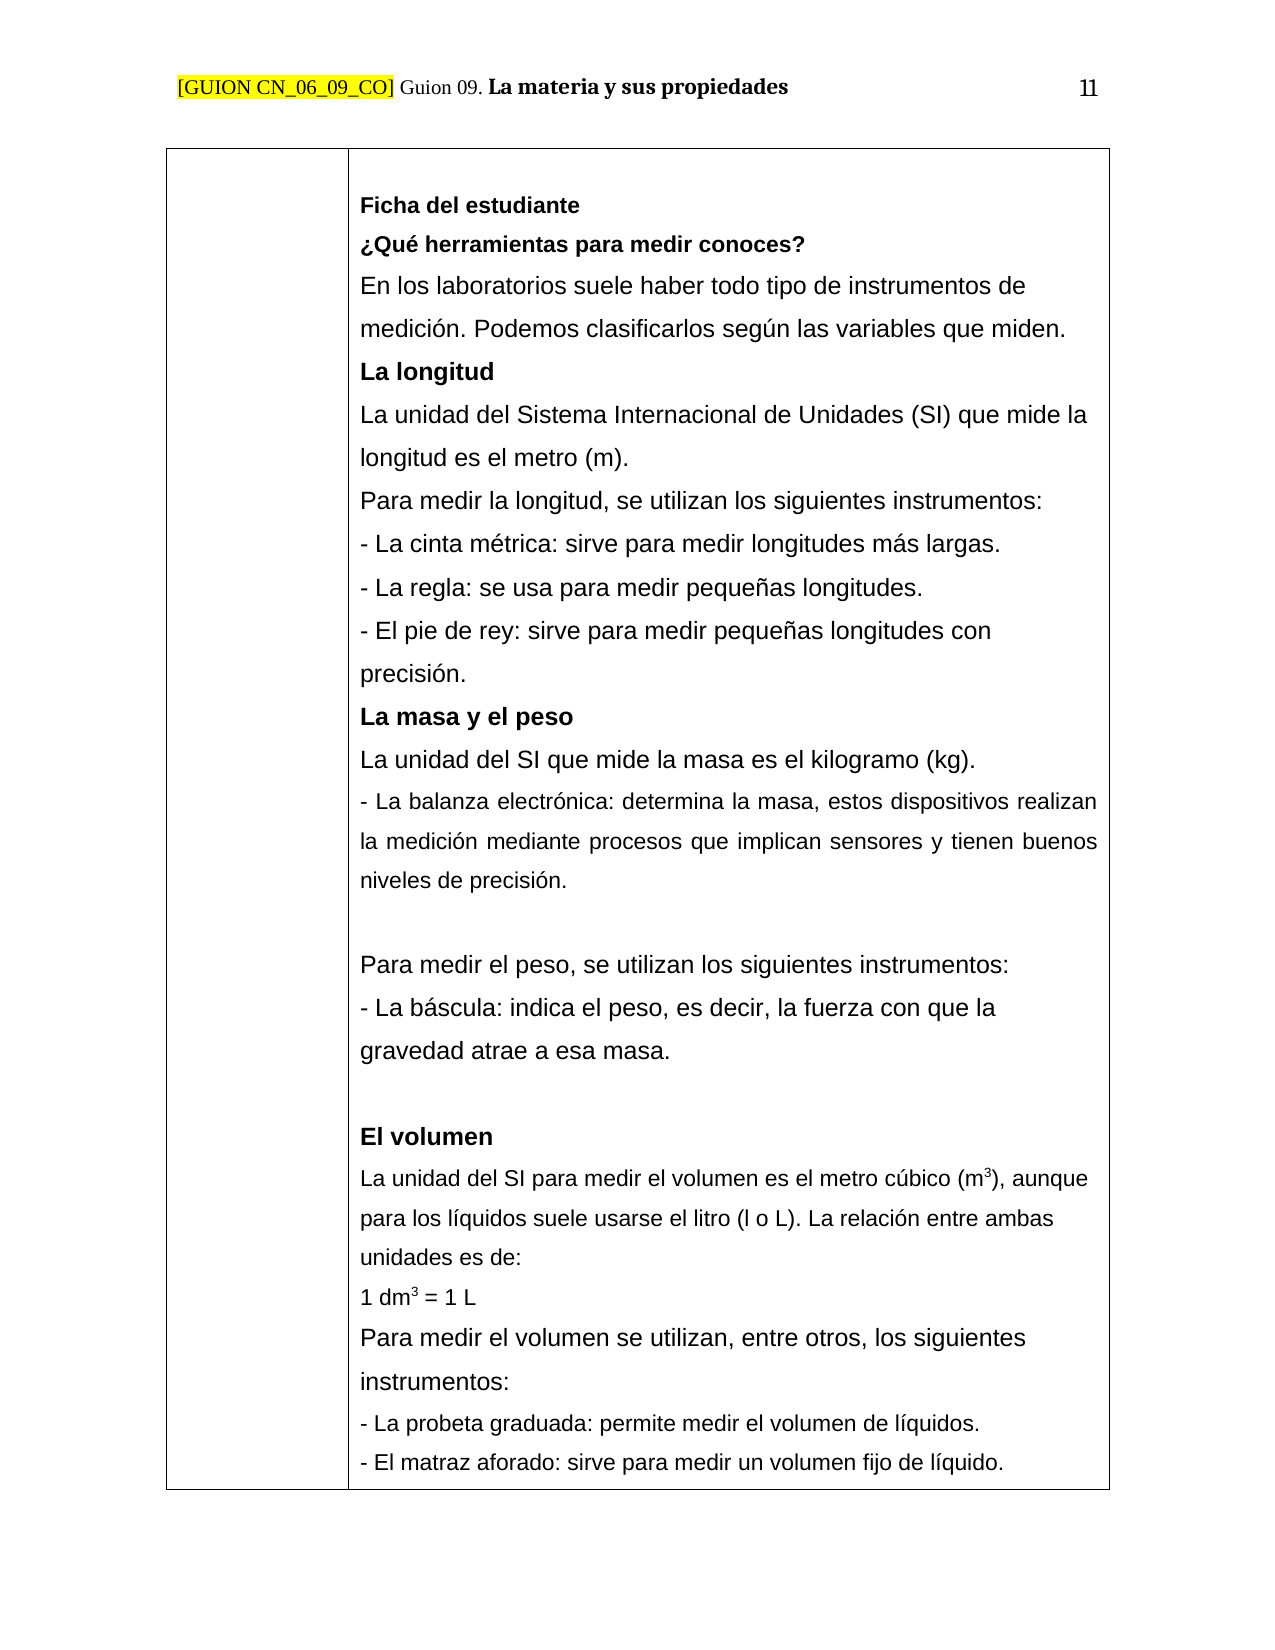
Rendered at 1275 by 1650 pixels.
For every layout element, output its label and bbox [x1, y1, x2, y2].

table_cell [349, 149, 1109, 1488]
table_cell [167, 149, 348, 1488]
